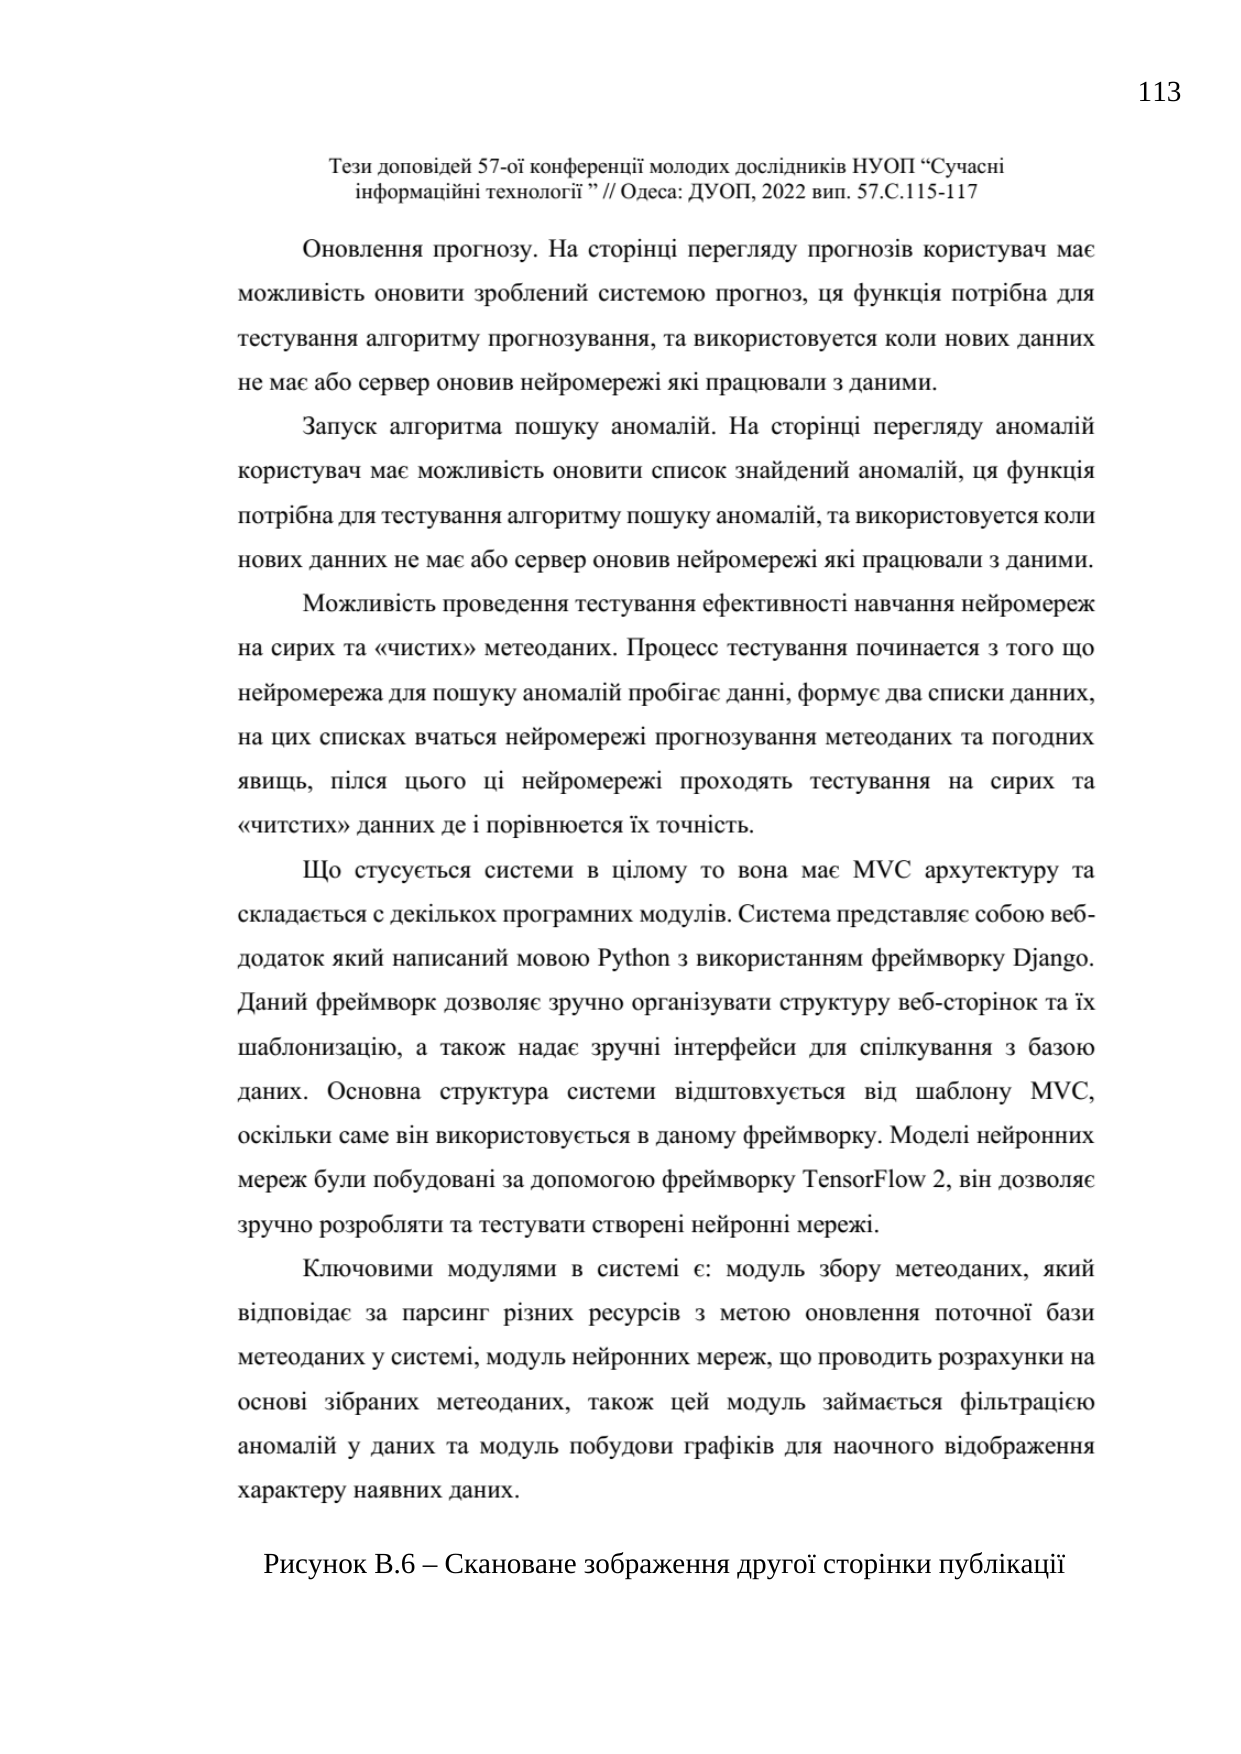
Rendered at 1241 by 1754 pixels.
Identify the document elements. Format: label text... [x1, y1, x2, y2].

text Рисунок В.6 – Скановане зображення другої сторінки публікації [148, 1546, 1181, 1579]
picture [227, 141, 1102, 1513]
